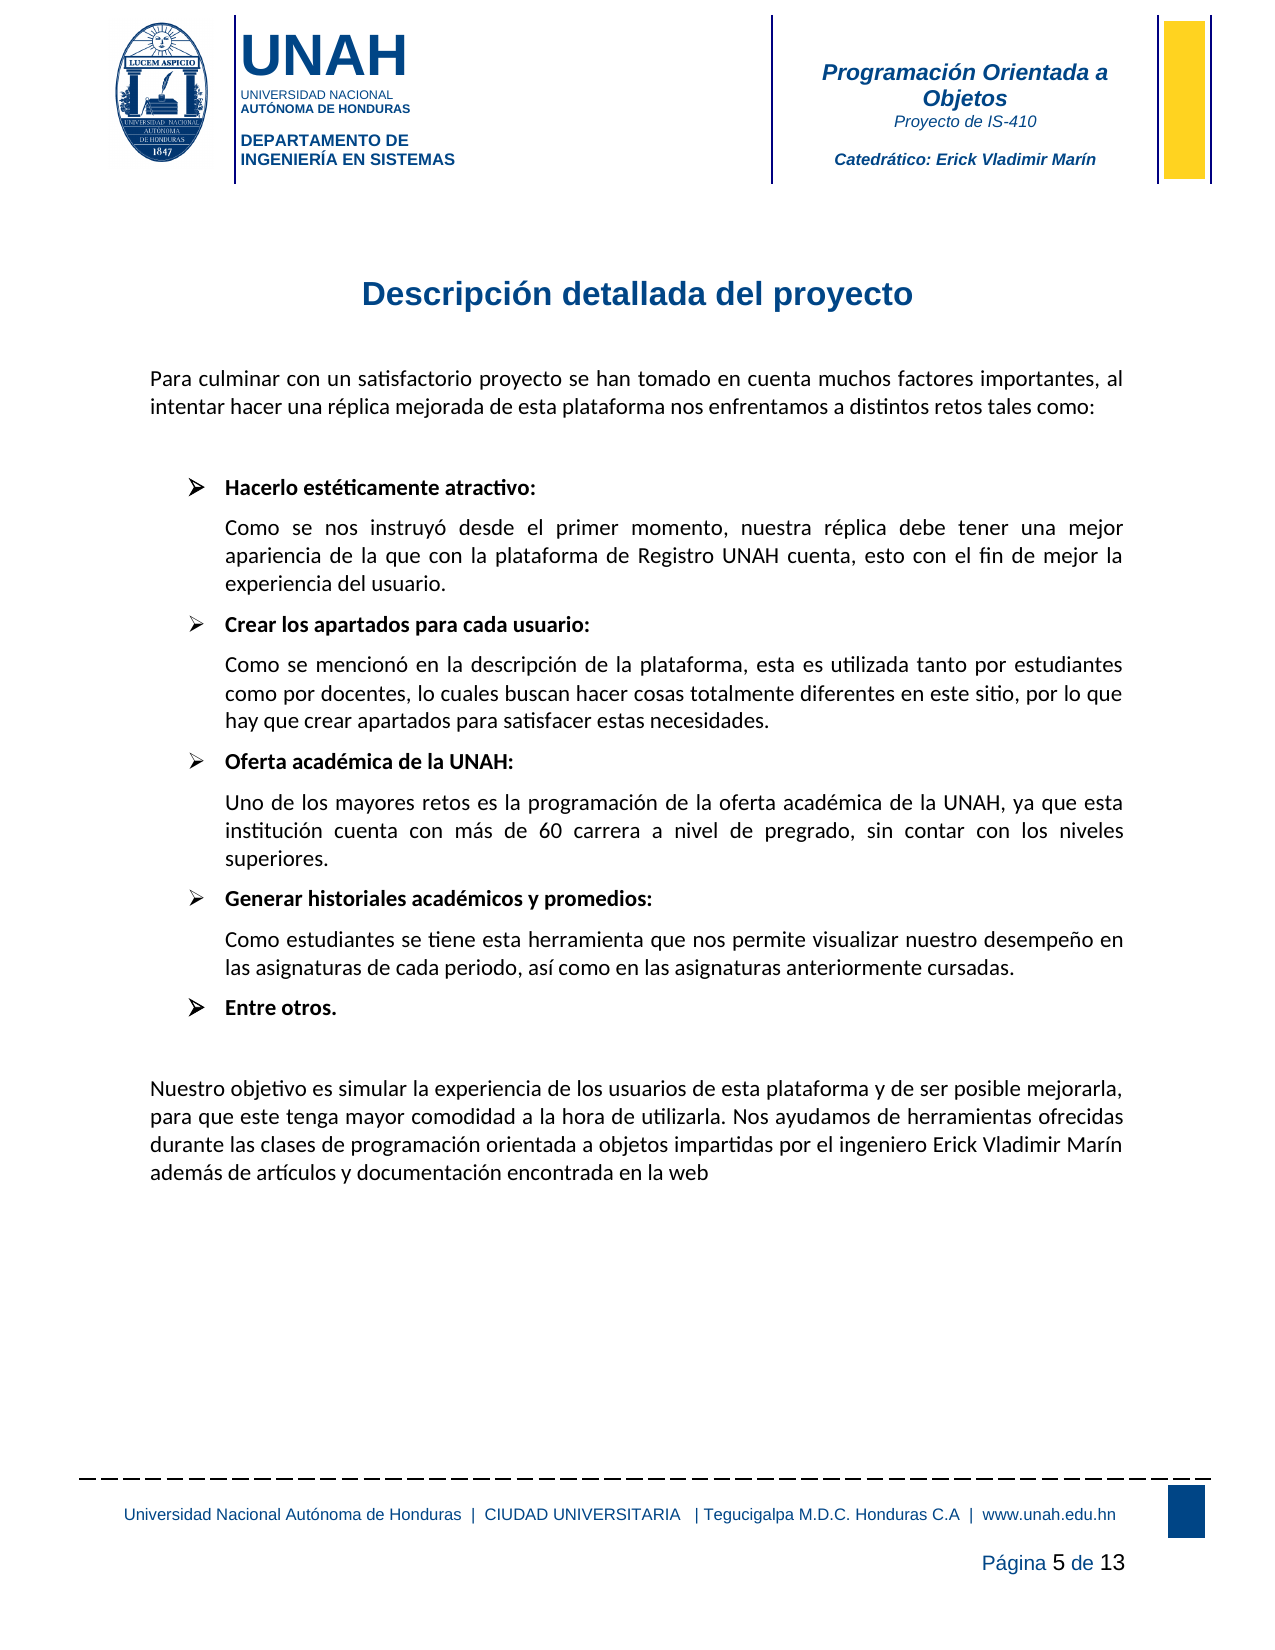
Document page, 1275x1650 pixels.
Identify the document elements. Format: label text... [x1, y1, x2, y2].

text Como se mencionó en la descripción de la plataforma, esta es utilizada tanto por estudiantes como por docentes, lo cuales buscan hacer cosas totalmente diferentes en este sitio, por lo que hay que crear apartados para satisfacer estas necesidades. [225, 651, 1125, 735]
list Generar historiales académicos y promedios: [187, 884, 1125, 912]
list Oferta académica de la UNAH: [187, 747, 1125, 775]
list Hacerlo estéticamente atractivo: [187, 473, 1125, 501]
picture [107, 18, 214, 169]
text Para culminar con un satisfactorio proyecto se han tomado en cuenta muchos factores importantes, al intentar hacer una réplica mejorada de esta plataforma nos enfrentamos a distintos retos tales como: [150, 364, 1125, 420]
text Uno de los mayores retos es la programación de la oferta académica de la UNAH, ya que esta institución cuenta con más de 60 carrera a nivel de pregrado, sin contar con los niveles superiores. [225, 788, 1125, 872]
subtitle Descripción detallada del proyecto [150, 274, 1125, 313]
text Como estudiantes se tiene esta herramienta que nos permite visualizar nuestro desempeño en las asignaturas de cada periodo, así como en las asignaturas anteriormente cursadas. [225, 925, 1125, 981]
text Como se nos instruyó desde el primer momento, nuestra réplica debe tener una mejor apariencia de la que con la plataforma de Registro UNAH cuenta, esto con el fin de mejor la experiencia del usuario. [225, 513, 1125, 598]
list Entre otros. [187, 993, 1125, 1021]
list Crear los apartados para cada usuario: [187, 610, 1125, 638]
text Nuestro objetivo es simular la experiencia de los usuarios de esta plataforma y de ser posible mejorarla, para que este tenga mayor comodidad a la hora de utilizarla. Nos ayudamos de herramientas ofrecidas durante las clases de programación orientada a objetos impartidas por el ingeniero Erick Vladimir Marín además de artículos y documentación encontrada en la web [150, 1074, 1125, 1186]
